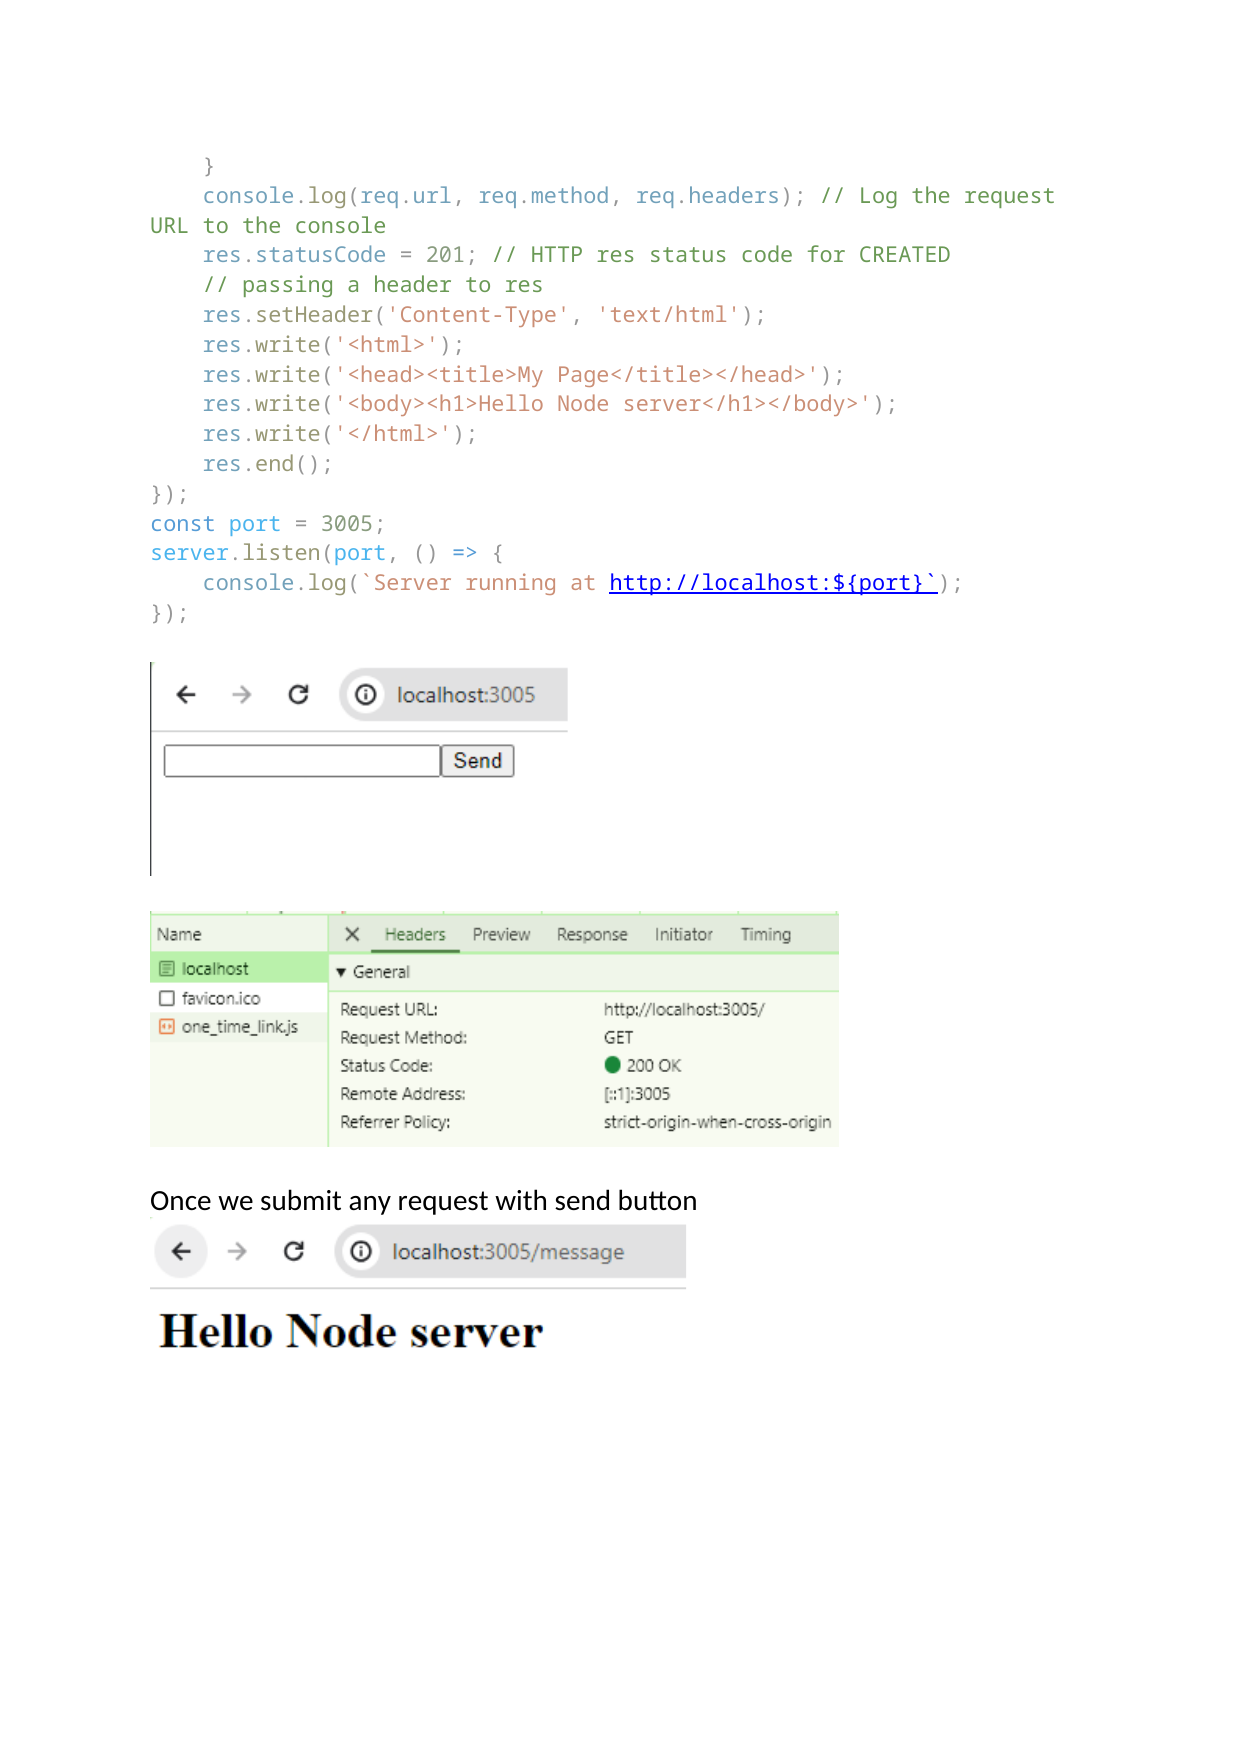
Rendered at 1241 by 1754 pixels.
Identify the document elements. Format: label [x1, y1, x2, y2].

picture [150, 1217, 687, 1470]
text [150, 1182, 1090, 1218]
picture [150, 911, 839, 1147]
picture [150, 662, 568, 876]
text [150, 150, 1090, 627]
